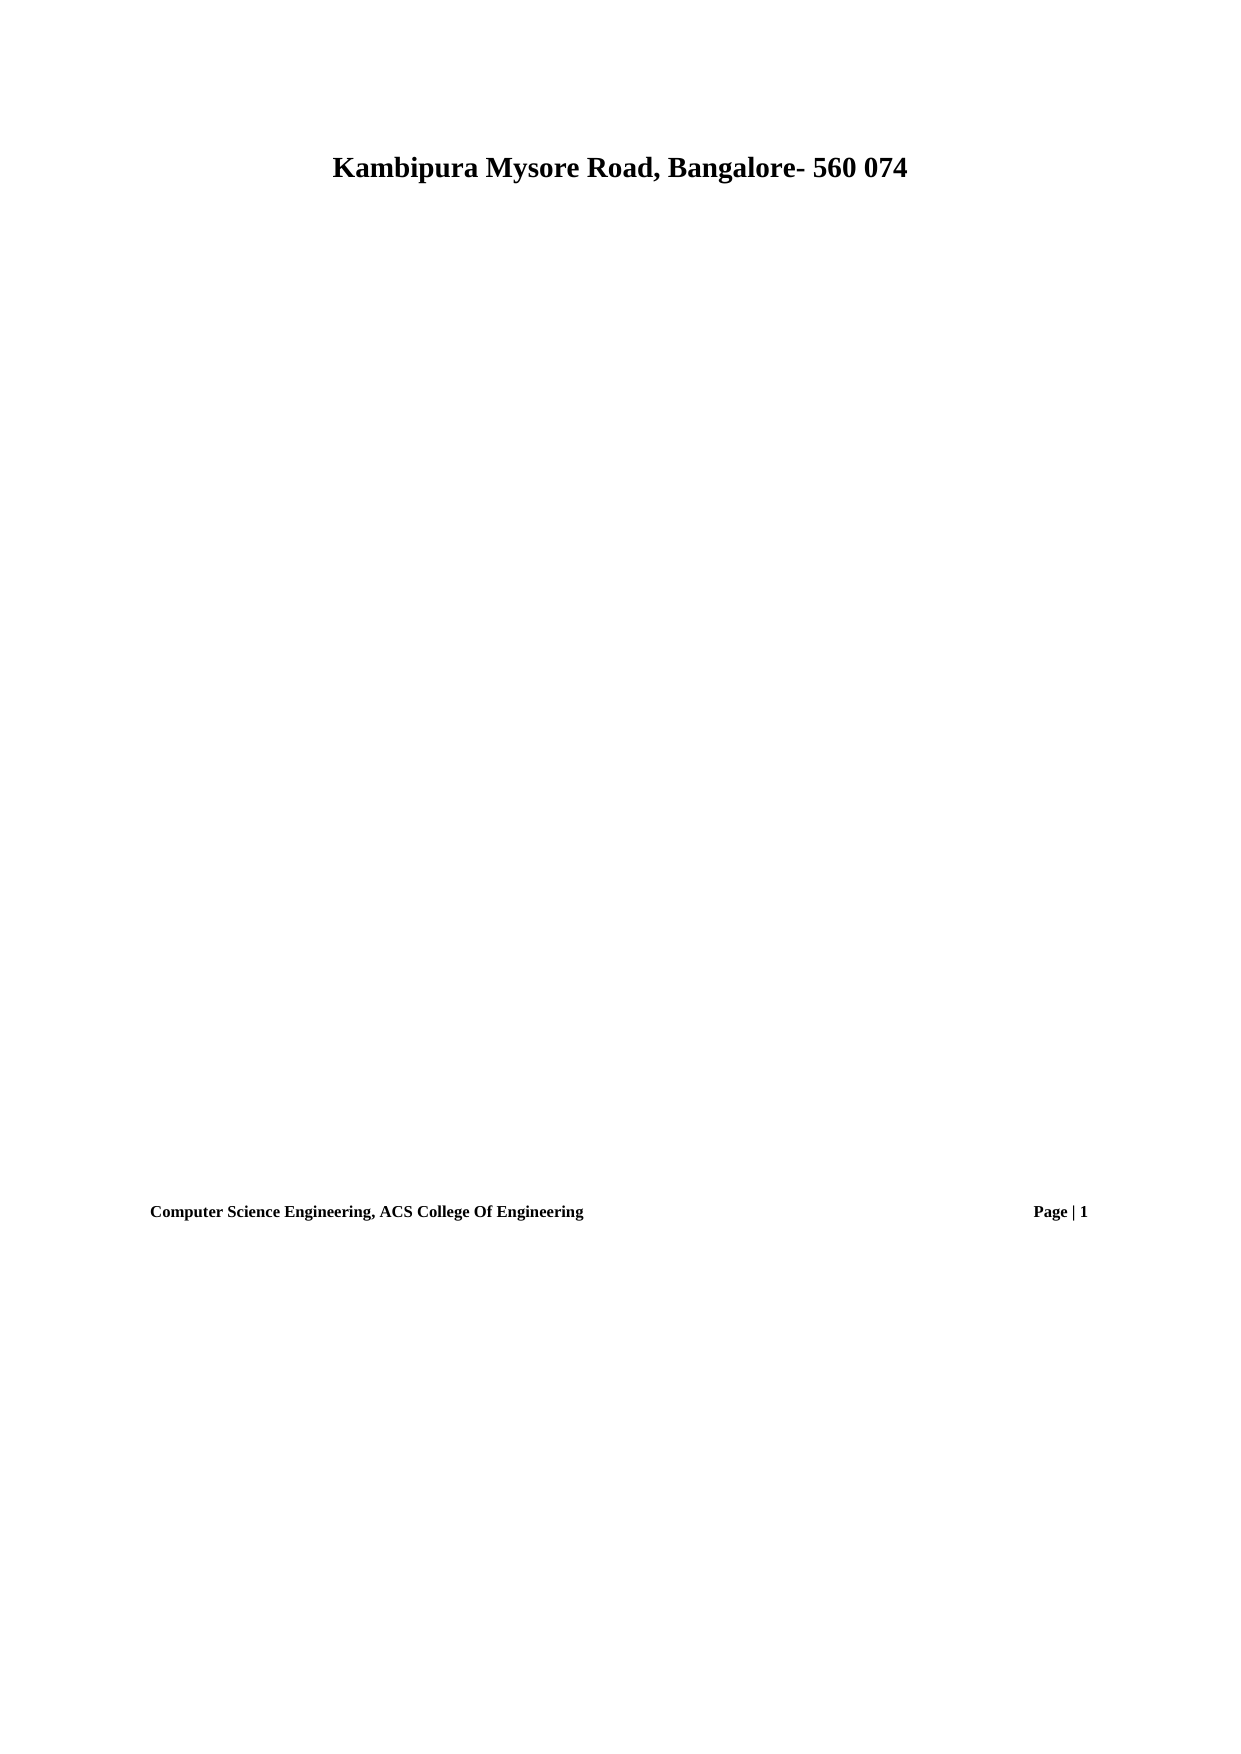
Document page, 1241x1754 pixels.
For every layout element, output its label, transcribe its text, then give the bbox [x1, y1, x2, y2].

text Kambipura Mysore Road, Bangalore- 560 074 [150, 150, 1090, 183]
text Computer Science Engineering, ACS College Of Engineering Page | 1 [150, 1202, 1090, 1221]
